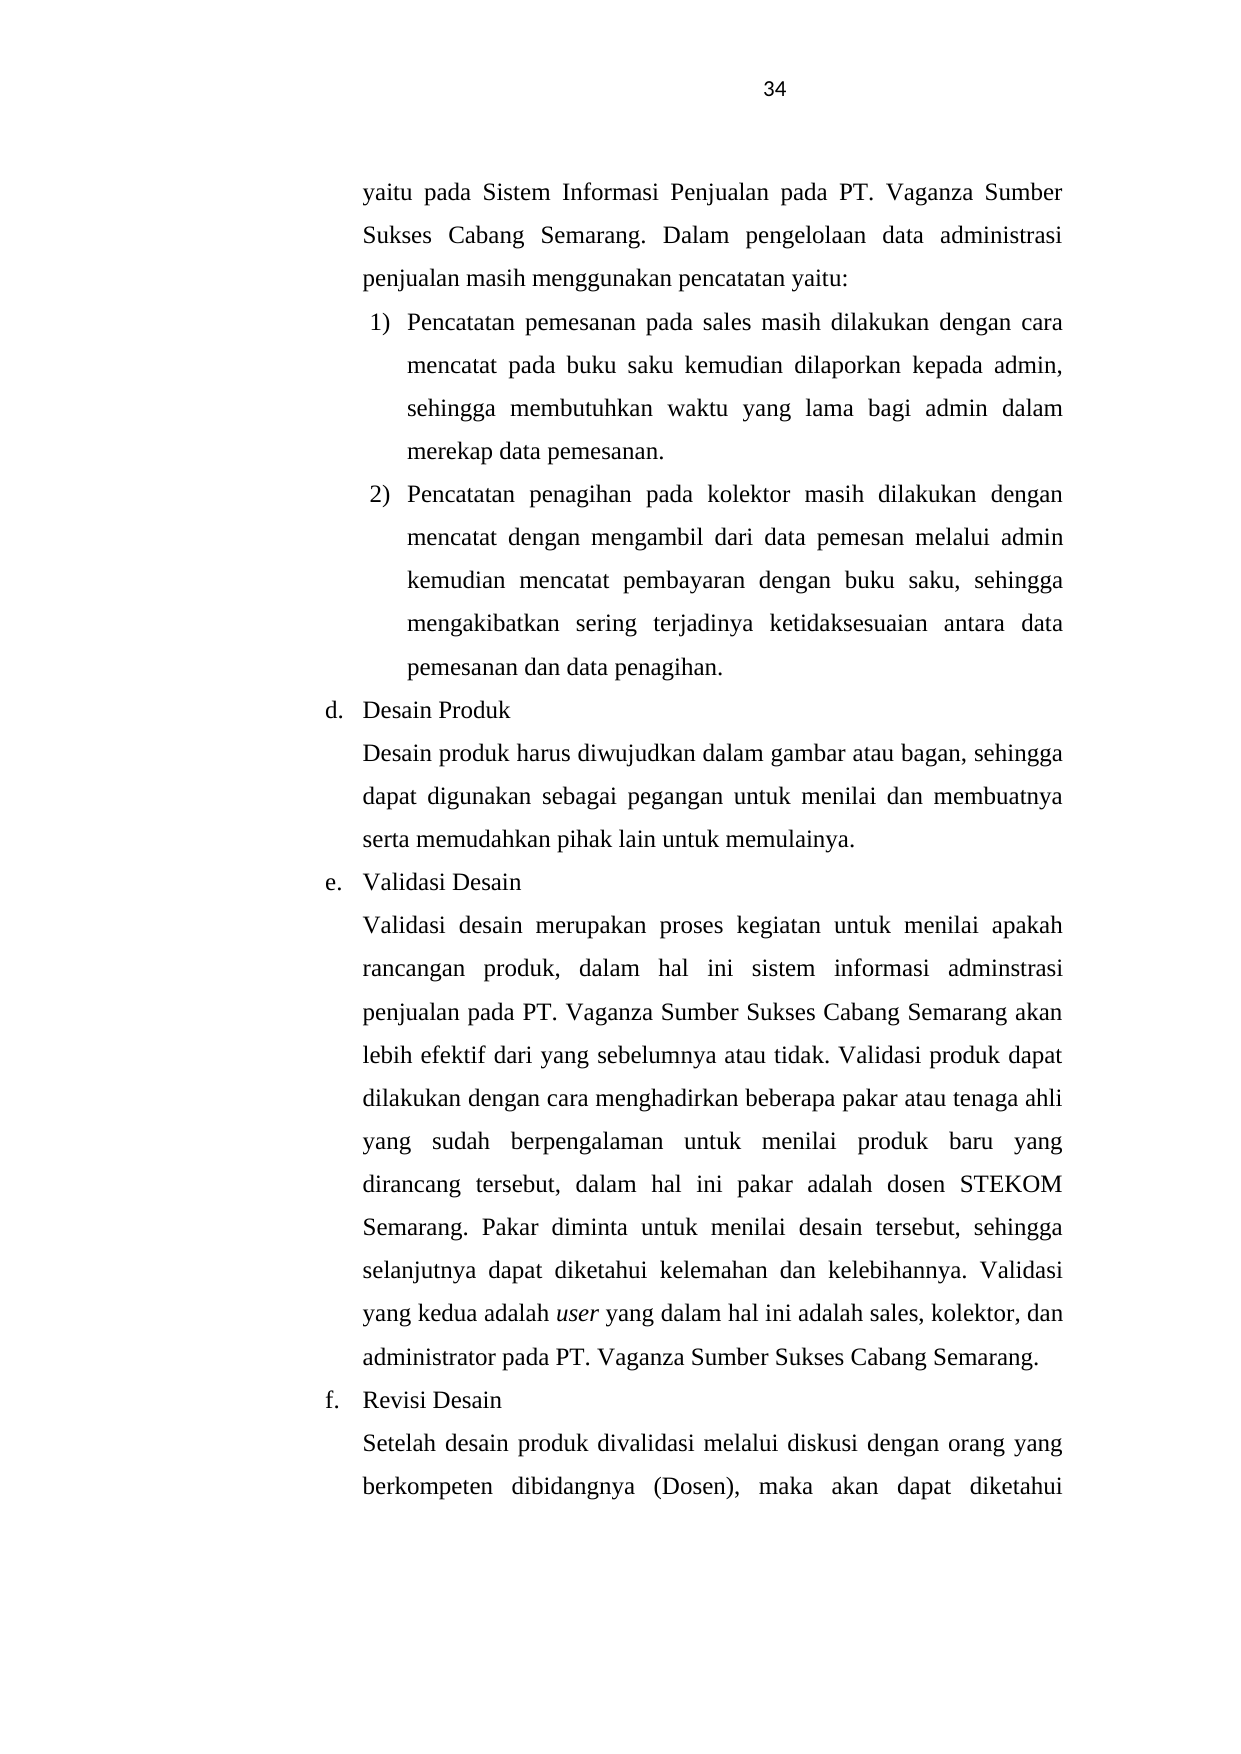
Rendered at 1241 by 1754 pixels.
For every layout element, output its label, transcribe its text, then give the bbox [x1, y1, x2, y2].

list Pencatatan penagihan pada kolektor masih dilakukan dengan mencatat dengan mengambil dari data pemesan melalui admin kemudian mencatat pembayaran dengan buku saku, sehingga mengakibatkan sering terjadinya ketidaksesuaian antara data pemesanan dan data penagihan. [369, 479, 1063, 680]
list Validasi Desain [325, 867, 1063, 896]
list Desain Produk [325, 695, 1063, 723]
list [362, 1428, 1063, 1500]
list Validasi desain merupakan proses kegiatan untuk menilai apakah rancangan produk, dalam hal ini sistem informasi adminstrasi penjualan pada PT. Vaganza Sumber Sukses Cabang Semarang akan lebih efektif dari yang sebelumnya atau tidak. Validasi produk dapat dilakukan dengan cara menghadirkan beberapa pakar atau tenaga ahli yang sudah berpengalaman untuk menilai produk baru yang dirancang tersebut, dalam hal ini pakar adalah dosen STEKOM Semarang. Pakar diminta untuk menilai desain tersebut, sehingga selanjutnya dapat diketahui kelemahan dan kelebihannya. Validasi yang kedua adalah user yang dalam hal ini adalah sales, kolektor, dan administrator pada PT. Vaganza Sumber Sukses Cabang Semarang. [362, 910, 1063, 1370]
list Revisi Desain [325, 1385, 1063, 1413]
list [362, 177, 1063, 292]
list Desain produk harus diwujudkan dalam gambar atau bagan, sehingga dapat digunakan sebagai pegangan untuk menilai dan membuatnya serta memudahkan pihak lain untuk memulainya. [362, 738, 1063, 853]
list Pencatatan pemesanan pada sales masih dilakukan dengan cara mencatat pada buku saku kemudian dilaporkan kepada admin, sehingga membutuhkan waktu yang lama bagi admin dalam merekap data pemesanan. [369, 307, 1063, 465]
